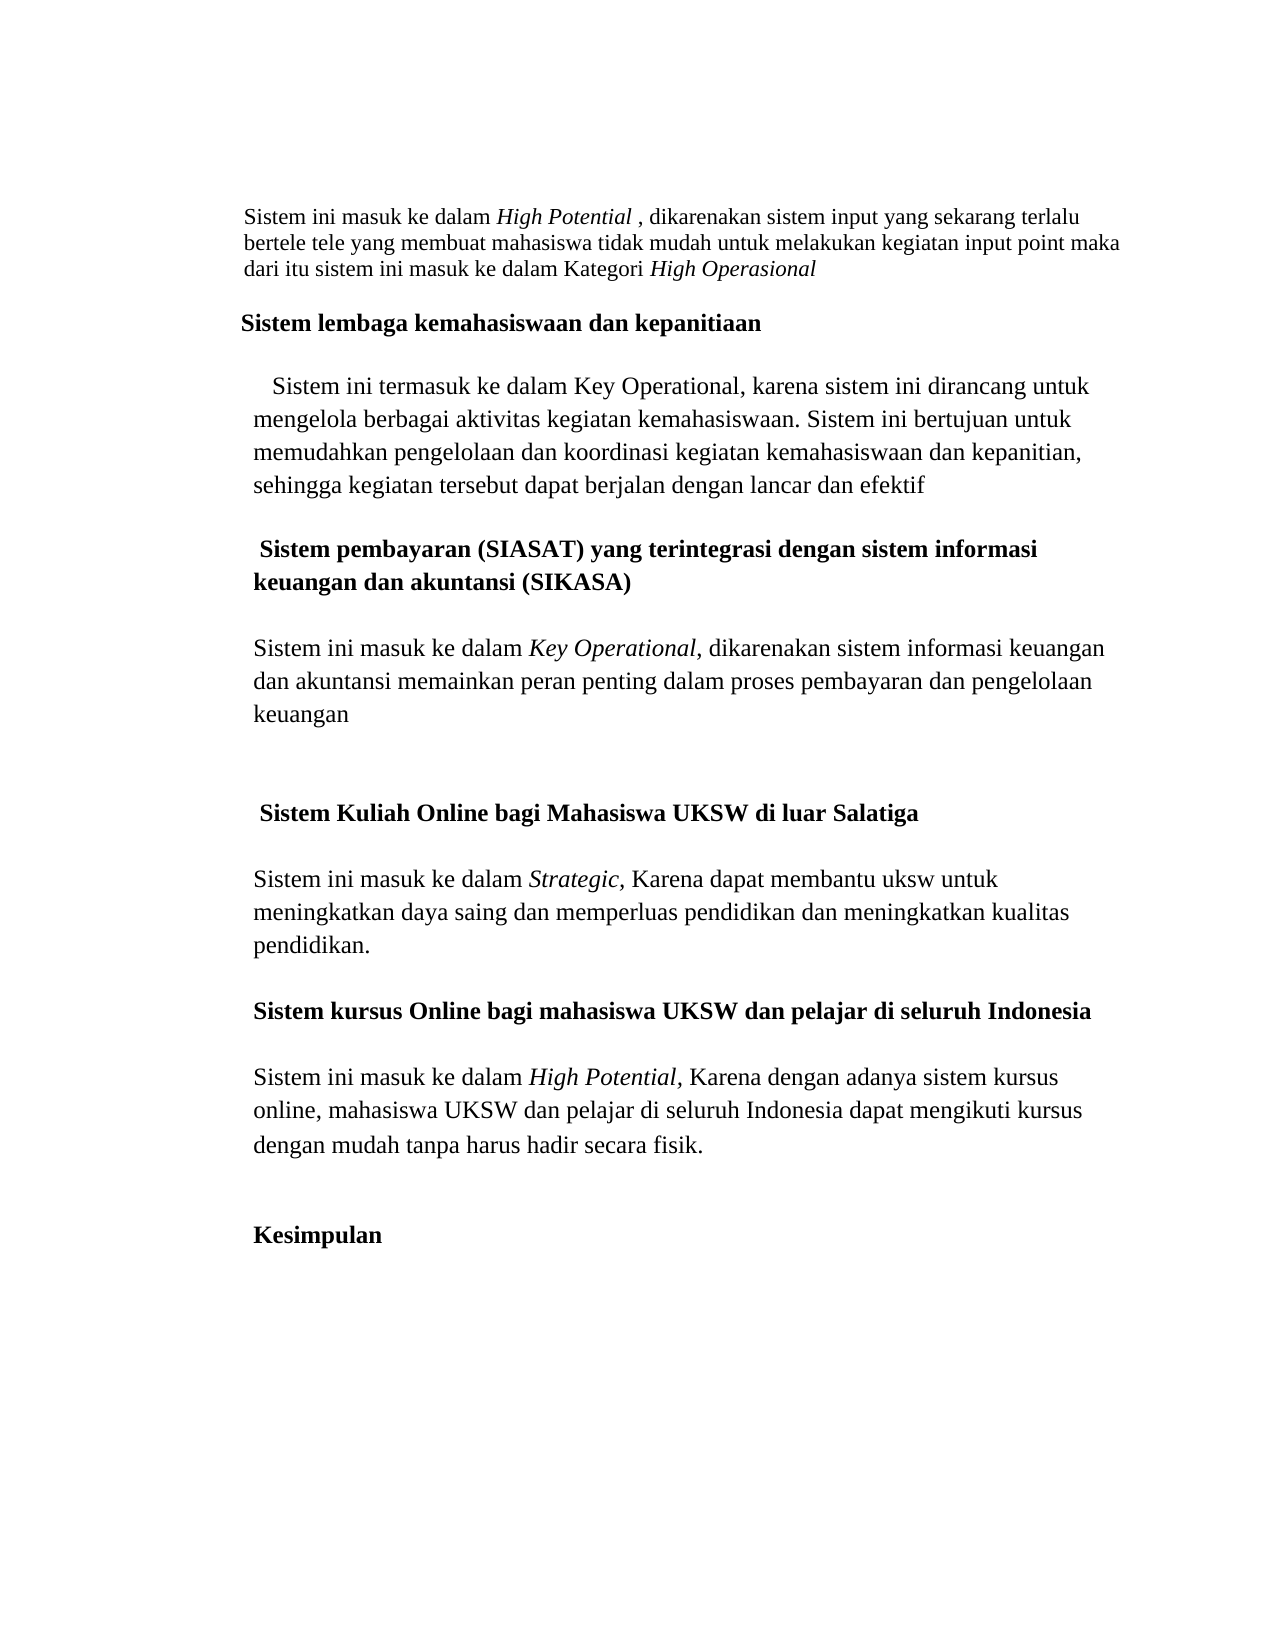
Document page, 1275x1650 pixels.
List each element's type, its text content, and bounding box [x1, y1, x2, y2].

text Sistem ini masuk ke dalam High Potential , dikarenakan sistem input yang sekarang terlalu bertele tele yang membuat mahasiswa tidak mudah untuk melakukan kegiatan input point maka dari itu sistem ini masuk ke dalam Kategori High Operasional [244, 203, 1125, 282]
text Sistem Kuliah Online bagi Mahasiswa UKSW di luar Salatiga [253, 798, 1125, 827]
text Sistem ini masuk ke dalam Strategic, Karena dapat membantu uksw untuk meningkatkan daya saing dan memperluas pendidikan dan meningkatkan kualitas pendidikan. [253, 864, 1125, 959]
subtitle Kesimpulan [253, 1220, 1125, 1248]
text Sistem ini termasuk ke dalam Key Operational, karena sistem ini dirancang untuk mengelola berbagai aktivitas kegiatan kemahasiswaan. Sistem ini bertujuan untuk memudahkan pengelolaan dan koordinasi kegiatan kemahasiswaan dan kepanitian, sehingga kegiatan tersebut dapat berjalan dengan lancar dan efektif [253, 371, 1125, 499]
text Sistem ini masuk ke dalam High Potential, Karena dengan adanya sistem kursus online, mahasiswa UKSW dan pelajar di seluruh Indonesia dapat mengikuti kursus dengan mudah tanpa harus hadir secara fisik. [253, 1062, 1125, 1159]
text Sistem ini masuk ke dalam Key Operational, dikarenakan sistem informasi keuangan dan akuntansi memainkan peran penting dalam proses pembayaran dan pengelolaan keuangan [253, 633, 1125, 727]
text Sistem lembaga kemahasiswaan dan kepanitiaan [178, 308, 1125, 337]
text Sistem pembayaran (SIASAT) yang terintegrasi dengan sistem informasi keuangan dan akuntansi (SIKASA) [253, 534, 1125, 595]
text Sistem kursus Online bagi mahasiswa UKSW dan pelajar di seluruh Indonesia [253, 996, 1125, 1025]
